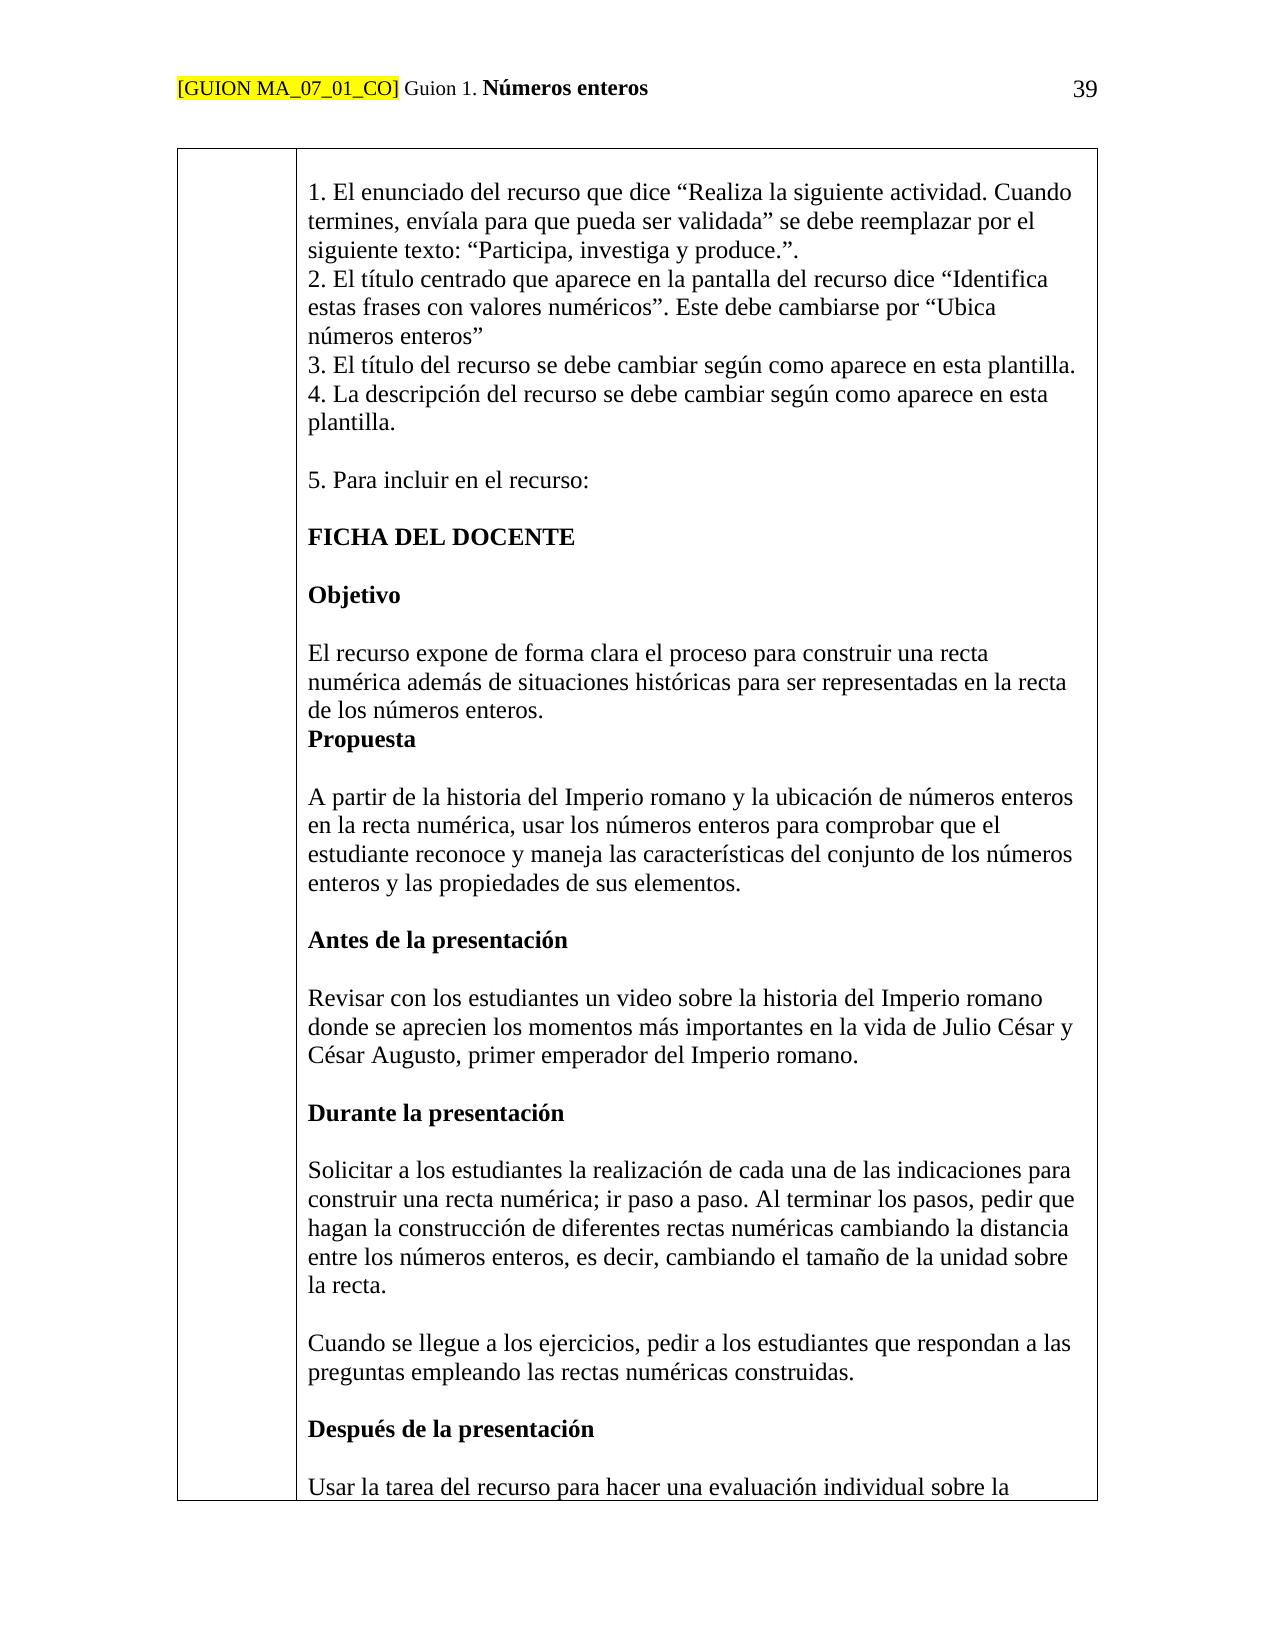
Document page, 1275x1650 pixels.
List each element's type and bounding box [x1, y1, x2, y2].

table_cell [178, 149, 296, 1500]
table_cell [297, 149, 1097, 1500]
